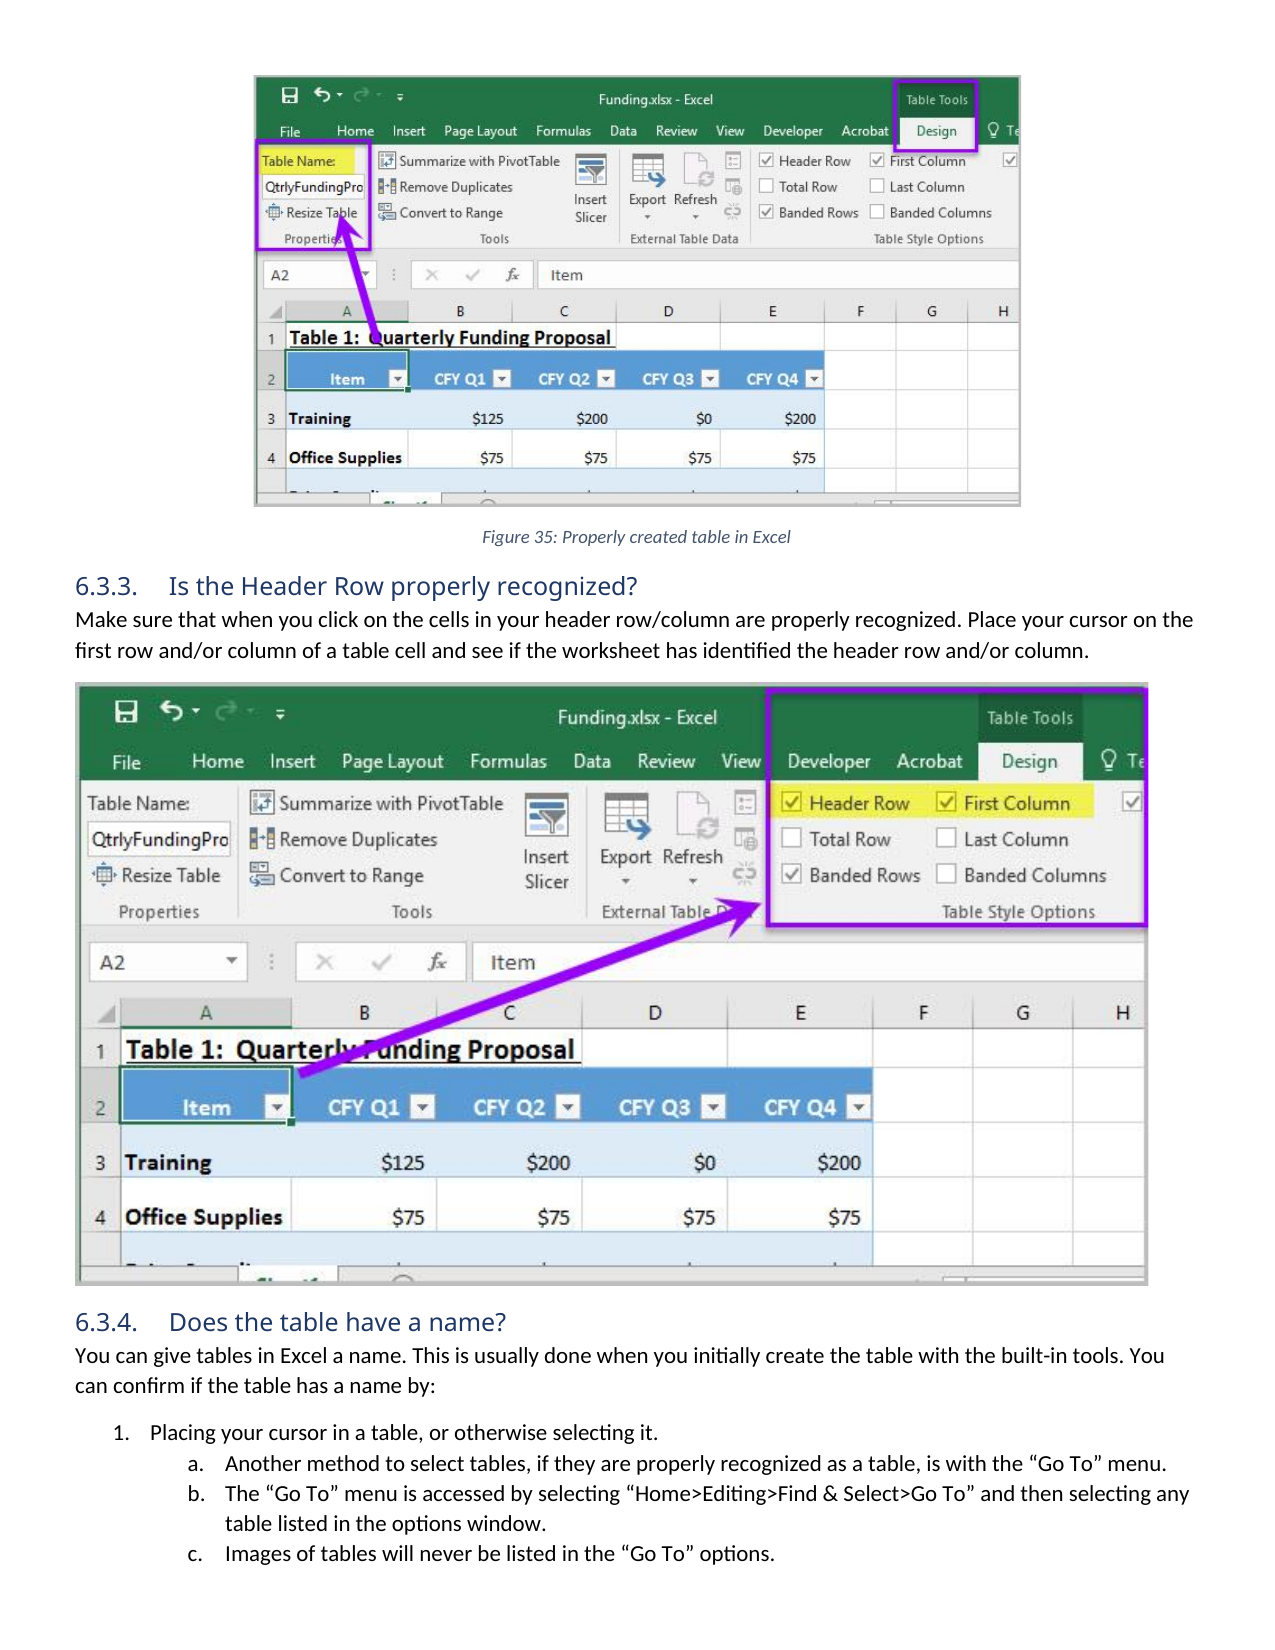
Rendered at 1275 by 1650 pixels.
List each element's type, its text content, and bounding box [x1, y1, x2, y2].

text Is the Header Row properly recognized? [75, 569, 1200, 603]
picture [75, 682, 1149, 1286]
text You can give tables in Excel a name. This is usually done when you initially create the table with the built-in tools. You can confirm if the table has a name by: [75, 1341, 1200, 1400]
text Does the table have a name? [75, 1305, 1200, 1339]
list Images of tables will never be listed in the “Go To” options. [187, 1539, 1200, 1567]
list The “Go To” menu is accessed by selecting “Home>Editing>Find & Select>Go To” and then selecting any table listed in the options window. [187, 1479, 1200, 1537]
text Make sure that when you click on the cells in your header row/column are properly recognized. Place your cursor on the first row and/or column of a table cell and see if the worksheet has identified the header row and/or column. [75, 606, 1200, 664]
list Placing your cursor in a table, or otherwise selecting it. [112, 1418, 1200, 1447]
picture [253, 75, 1022, 507]
list Another method to select tables, if they are properly recognized as a table, is with the “Go To” menu. [187, 1449, 1200, 1477]
